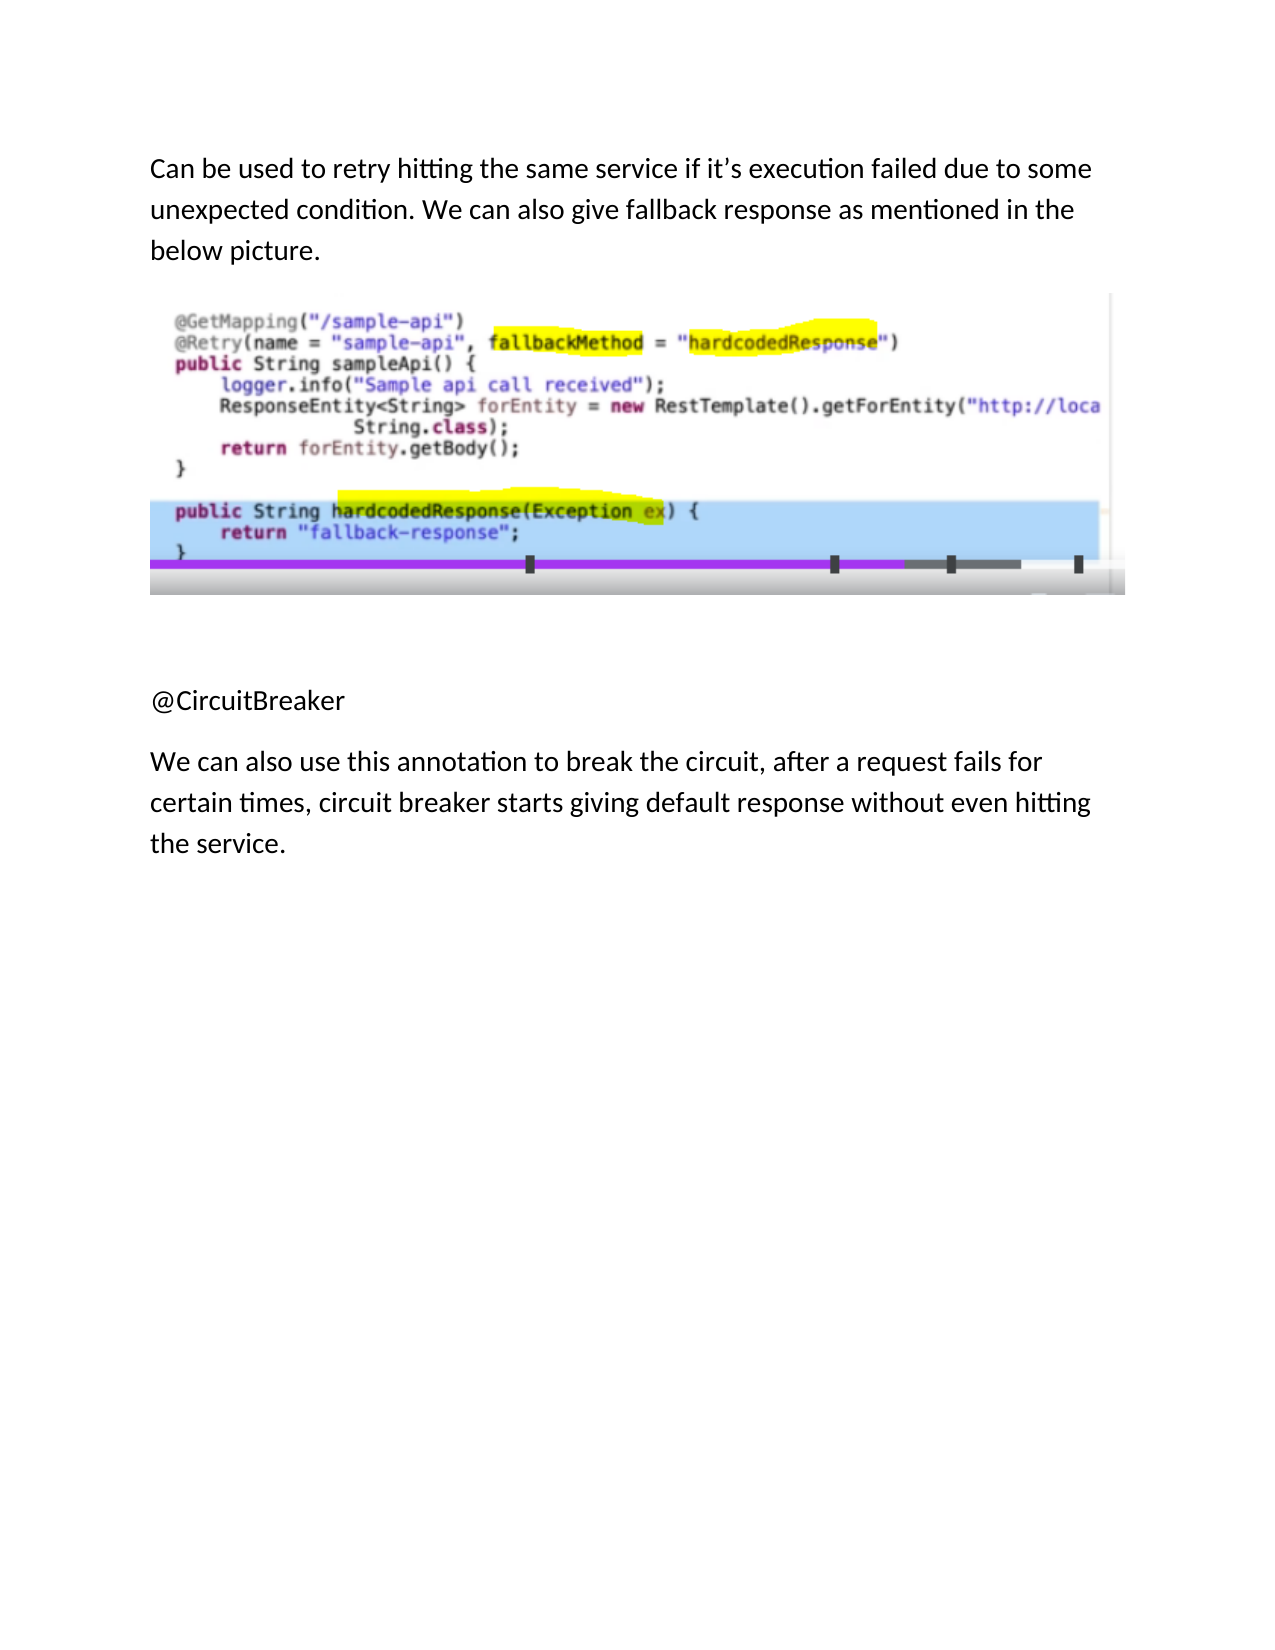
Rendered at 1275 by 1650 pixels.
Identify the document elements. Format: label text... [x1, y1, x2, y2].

text We can also use this annotation to break the circuit, after a request fails for certain times, circuit breaker starts giving default response without even hitting the service. [150, 743, 1125, 861]
text @CircuitBreaker [150, 682, 1125, 717]
text Can be used to retry hitting the same service if it’s execution failed due to some unexpected condition. We can also give fallback response as mentioned in the below picture. [150, 150, 1125, 267]
picture [150, 293, 1125, 595]
